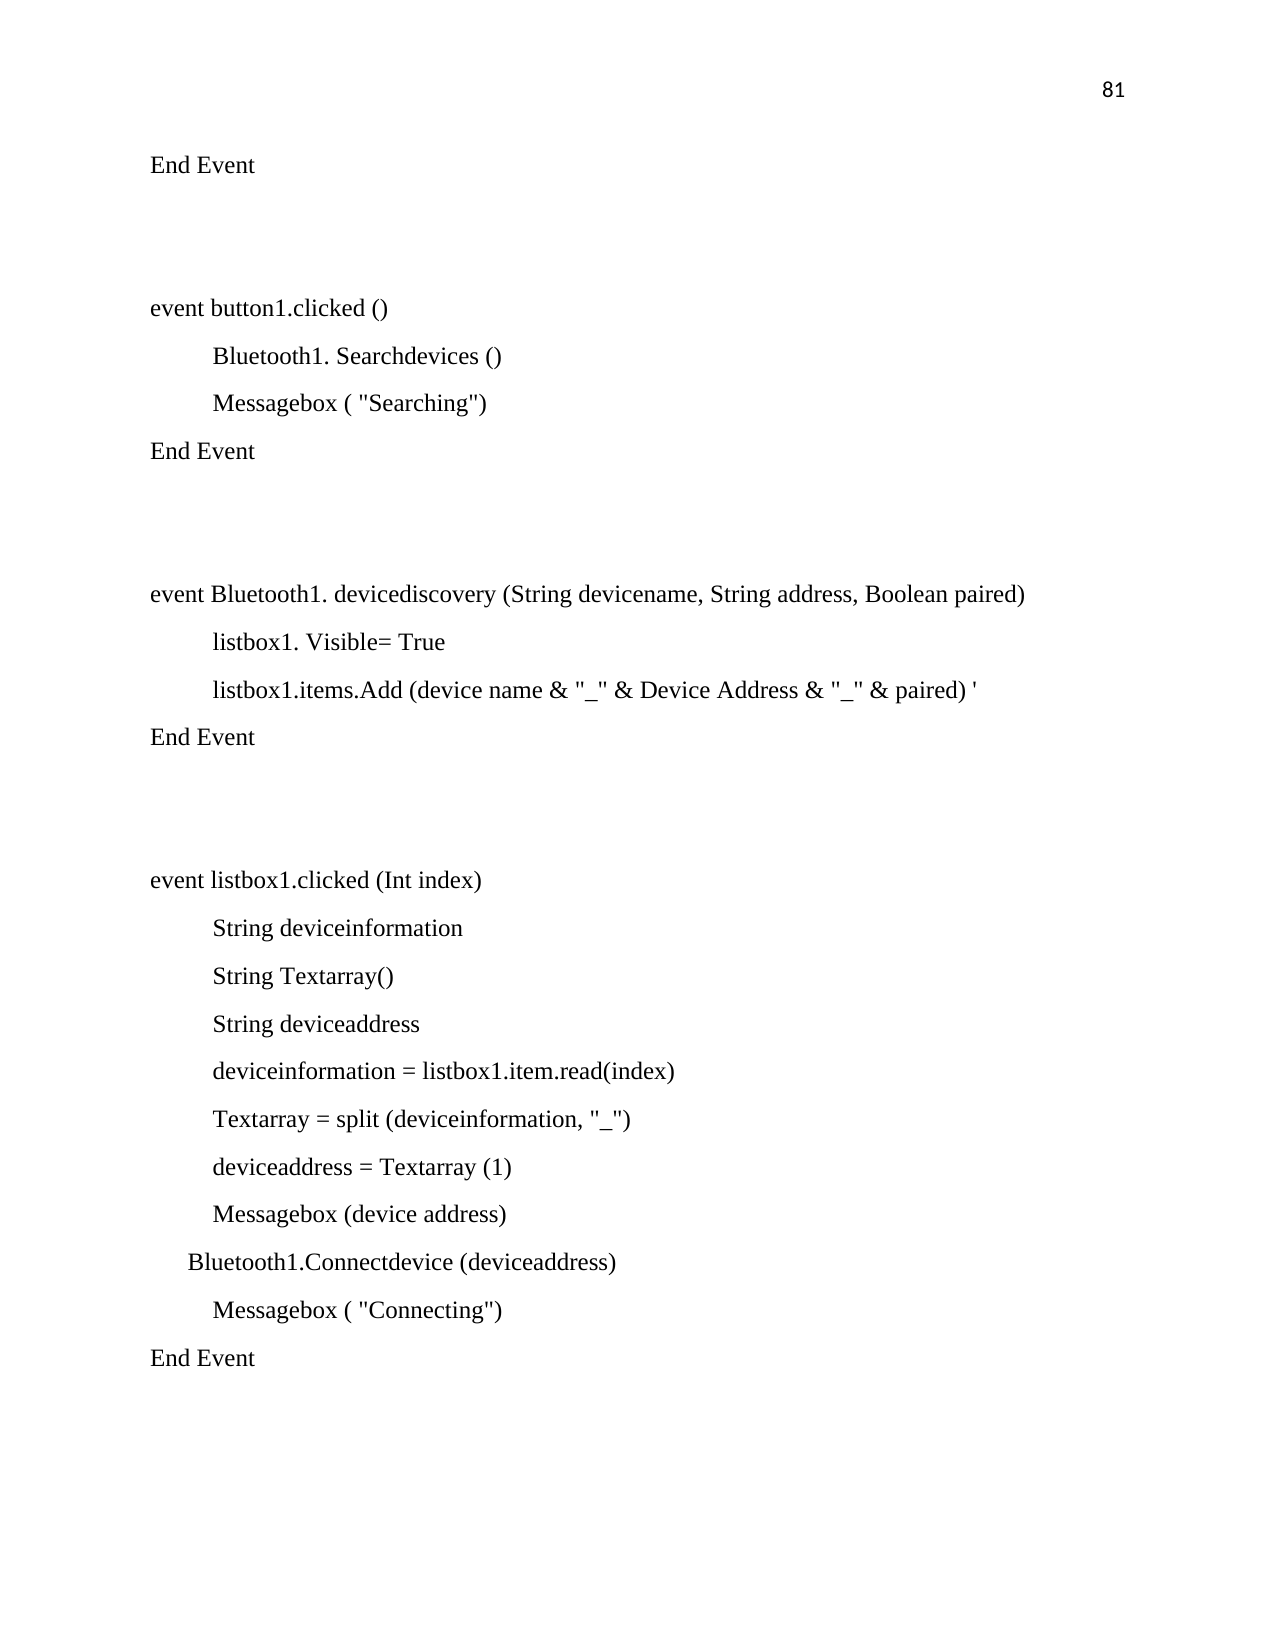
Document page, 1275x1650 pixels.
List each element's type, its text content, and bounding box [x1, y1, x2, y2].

text Bluetooth1.Connectdevice (deviceaddress) [150, 1247, 1125, 1276]
text deviceaddress = Textarray (1) [150, 1152, 1125, 1181]
text listbox1. Visible= True [150, 627, 1125, 656]
text event listbox1.clicked (Int index) [150, 866, 1125, 894]
text event Bluetooth1. devicediscovery (String devicename, String address, Boolean paired) [150, 579, 1125, 608]
text String deviceaddress [150, 1009, 1125, 1037]
text String deviceinformation [150, 913, 1125, 942]
text Messagebox (device address) [150, 1199, 1125, 1228]
text listbox1.items.Add (device name & "_" & Device Address & "_" & paired) ' [150, 675, 1125, 703]
text End Event [150, 150, 1125, 179]
text deviceinformation = listbox1.item.read(index) [150, 1056, 1125, 1085]
text Textarray = split (deviceinformation, "_") [150, 1104, 1125, 1133]
text String Textarray() [150, 961, 1125, 990]
text Messagebox ( "Searching") [150, 388, 1125, 417]
text End Event [150, 436, 1125, 465]
text End Event [150, 1343, 1125, 1371]
text Messagebox ( "Connecting") [150, 1295, 1125, 1324]
text event button1.clicked () [150, 293, 1125, 322]
text End Event [150, 722, 1125, 751]
text Bluetooth1. Searchdevices () [150, 341, 1125, 369]
